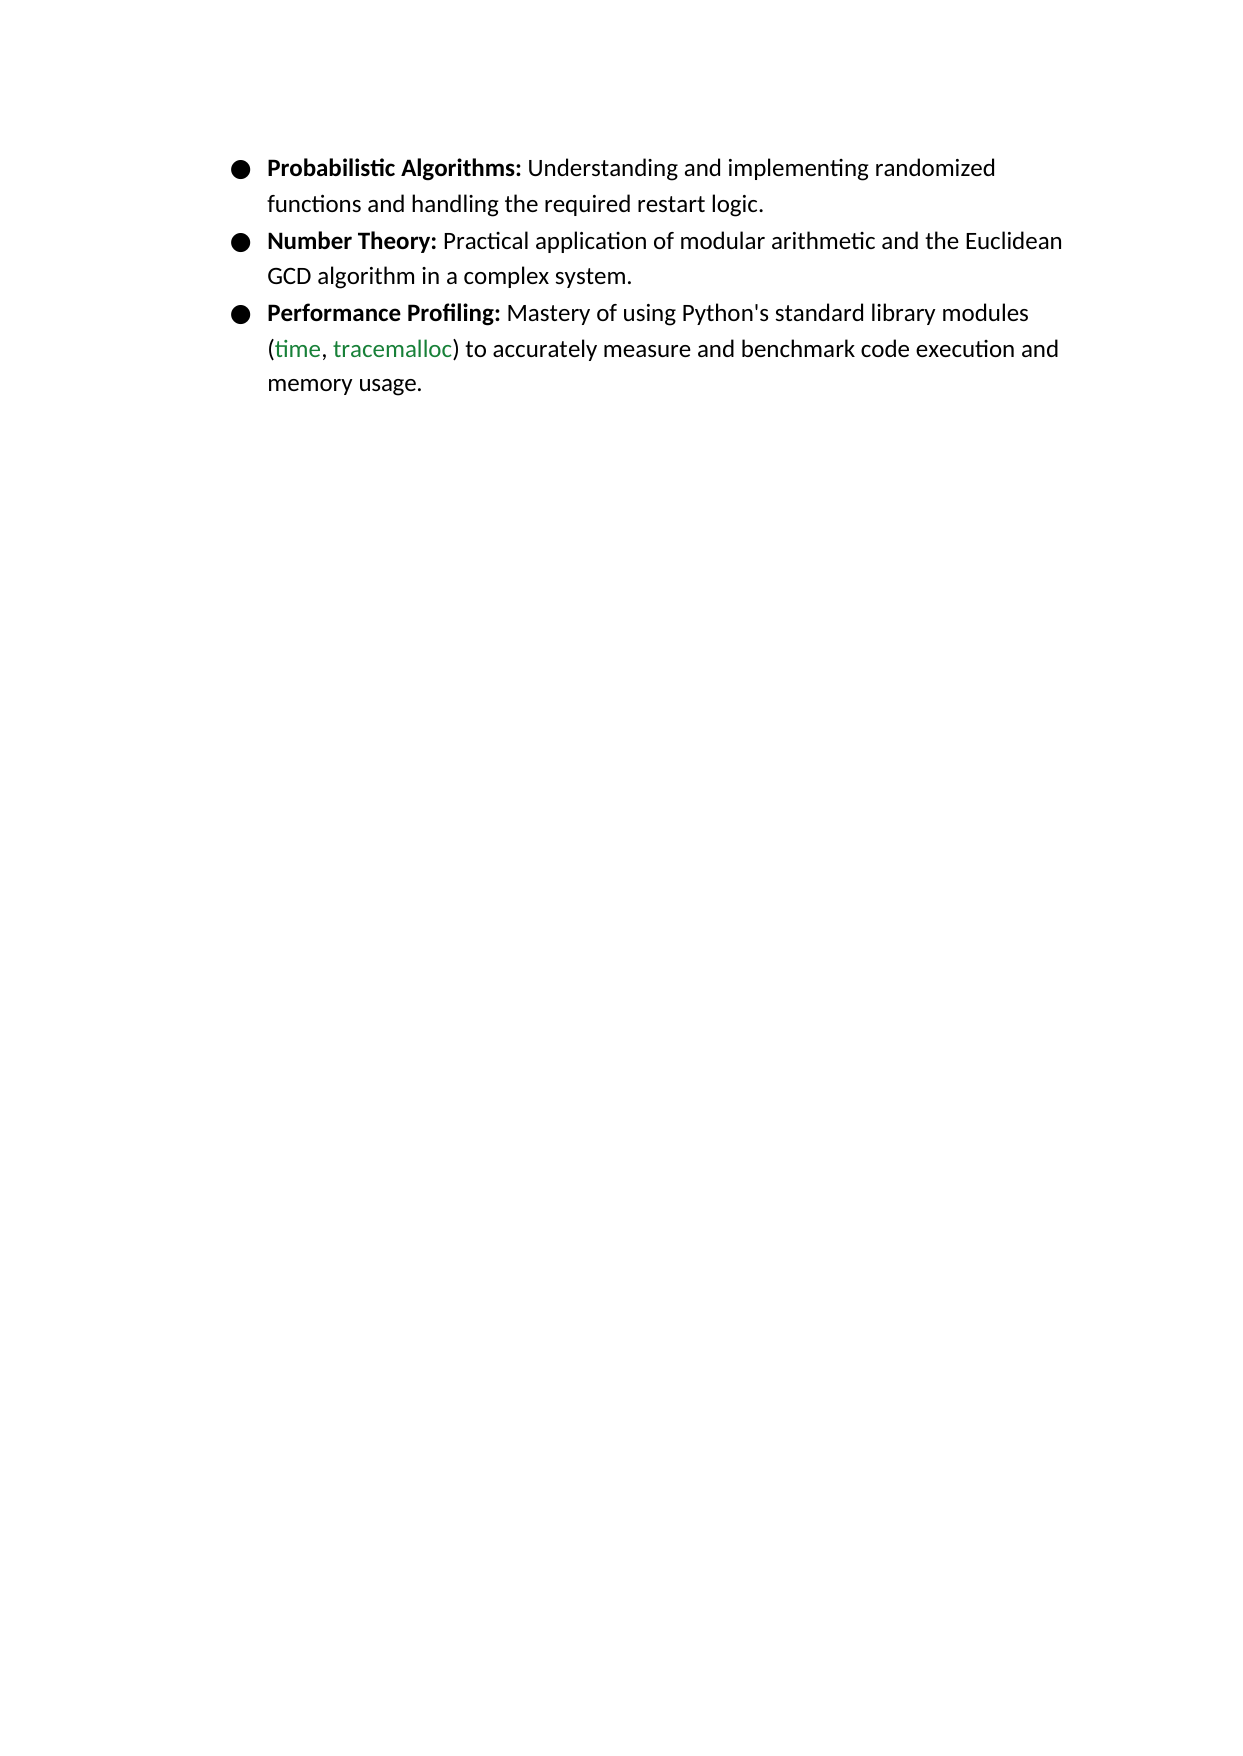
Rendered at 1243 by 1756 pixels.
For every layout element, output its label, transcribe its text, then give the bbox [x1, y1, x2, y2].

list Probabilistic Algorithms: Understanding and implementing randomized functions and handling the required restart logic. [229, 150, 1094, 218]
list Number Theory: Practical application of modular arithmetic and the Euclidean GCD algorithm in a complex system. [229, 222, 1063, 291]
list Performance Profiling: Mastery of using Python's standard library modules (time, tracemalloc) to accurately measure and benchmark code execution and memory usage. [229, 295, 1094, 398]
